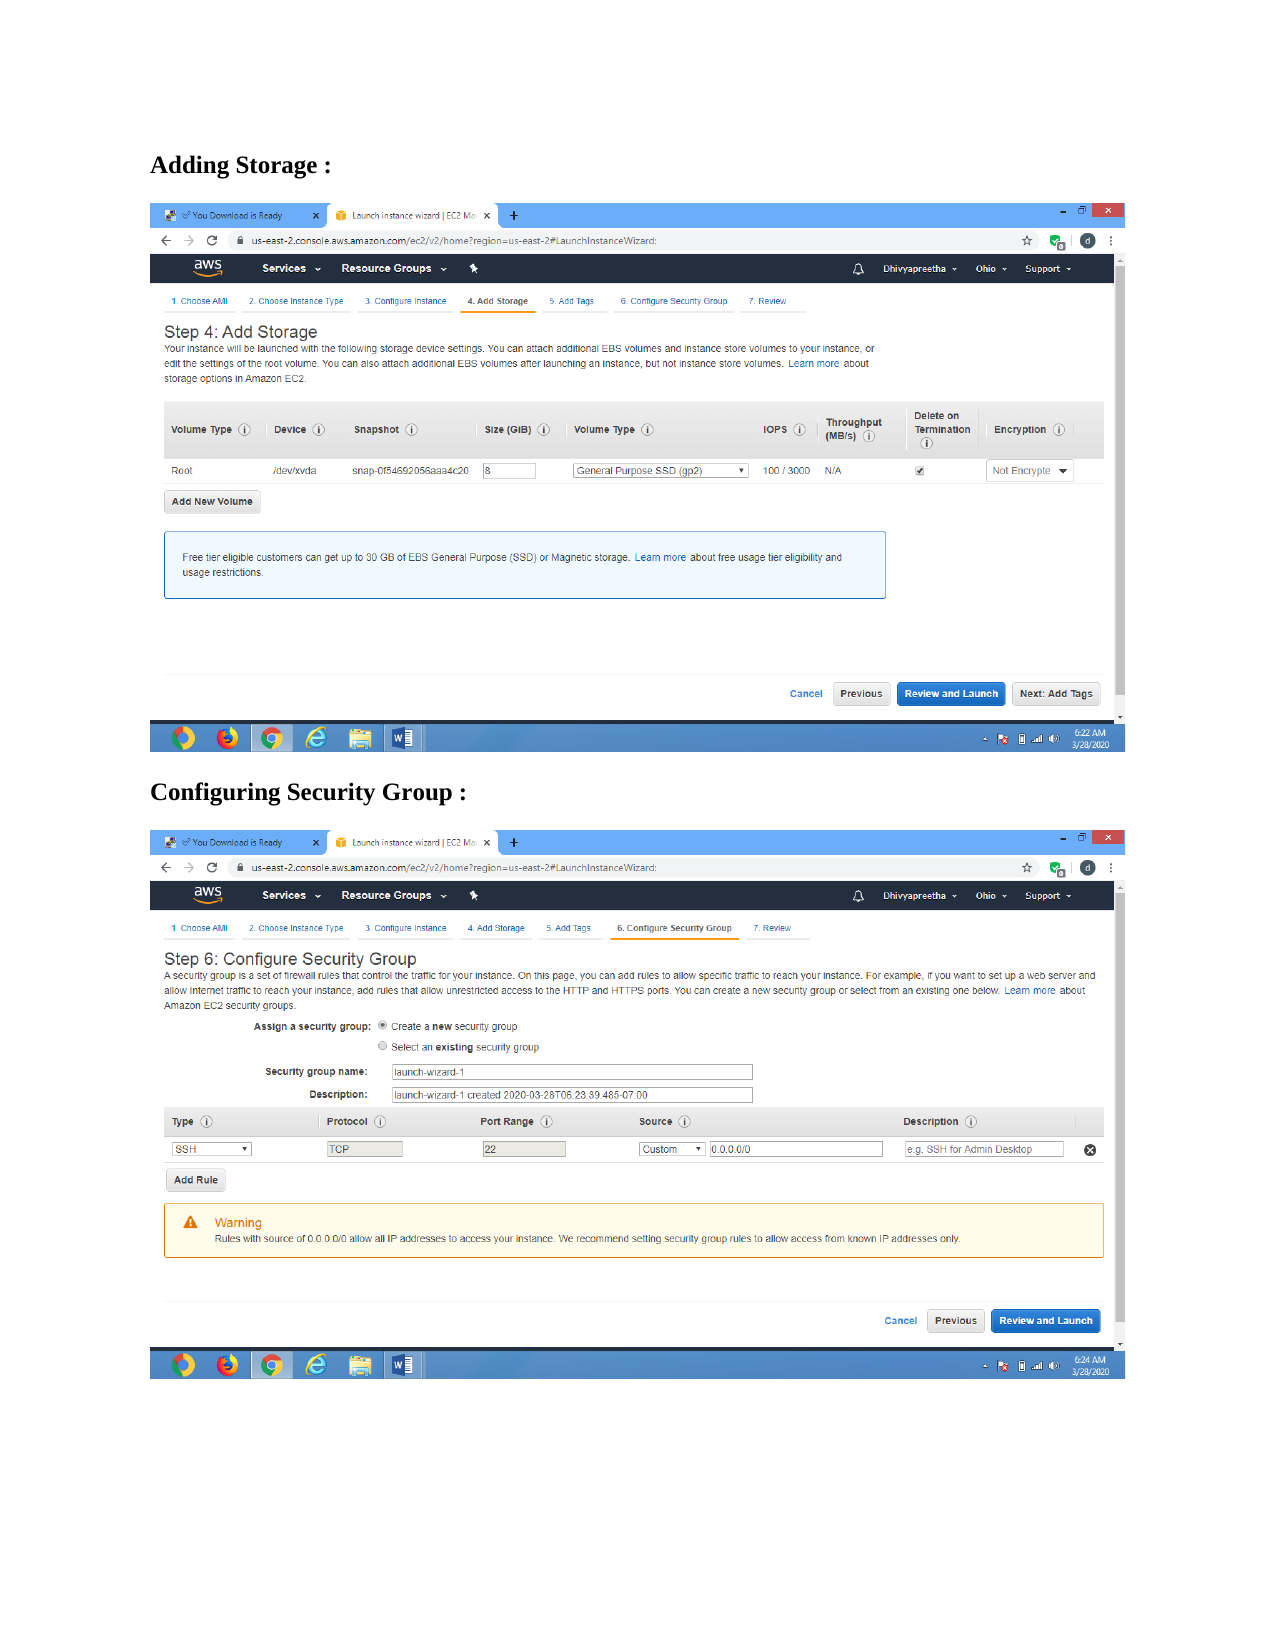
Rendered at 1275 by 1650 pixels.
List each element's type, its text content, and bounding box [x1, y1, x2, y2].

picture [150, 830, 1125, 1379]
picture [150, 203, 1125, 752]
text Configuring Security Group : [150, 777, 1125, 806]
text Adding Storage : [150, 150, 1125, 179]
